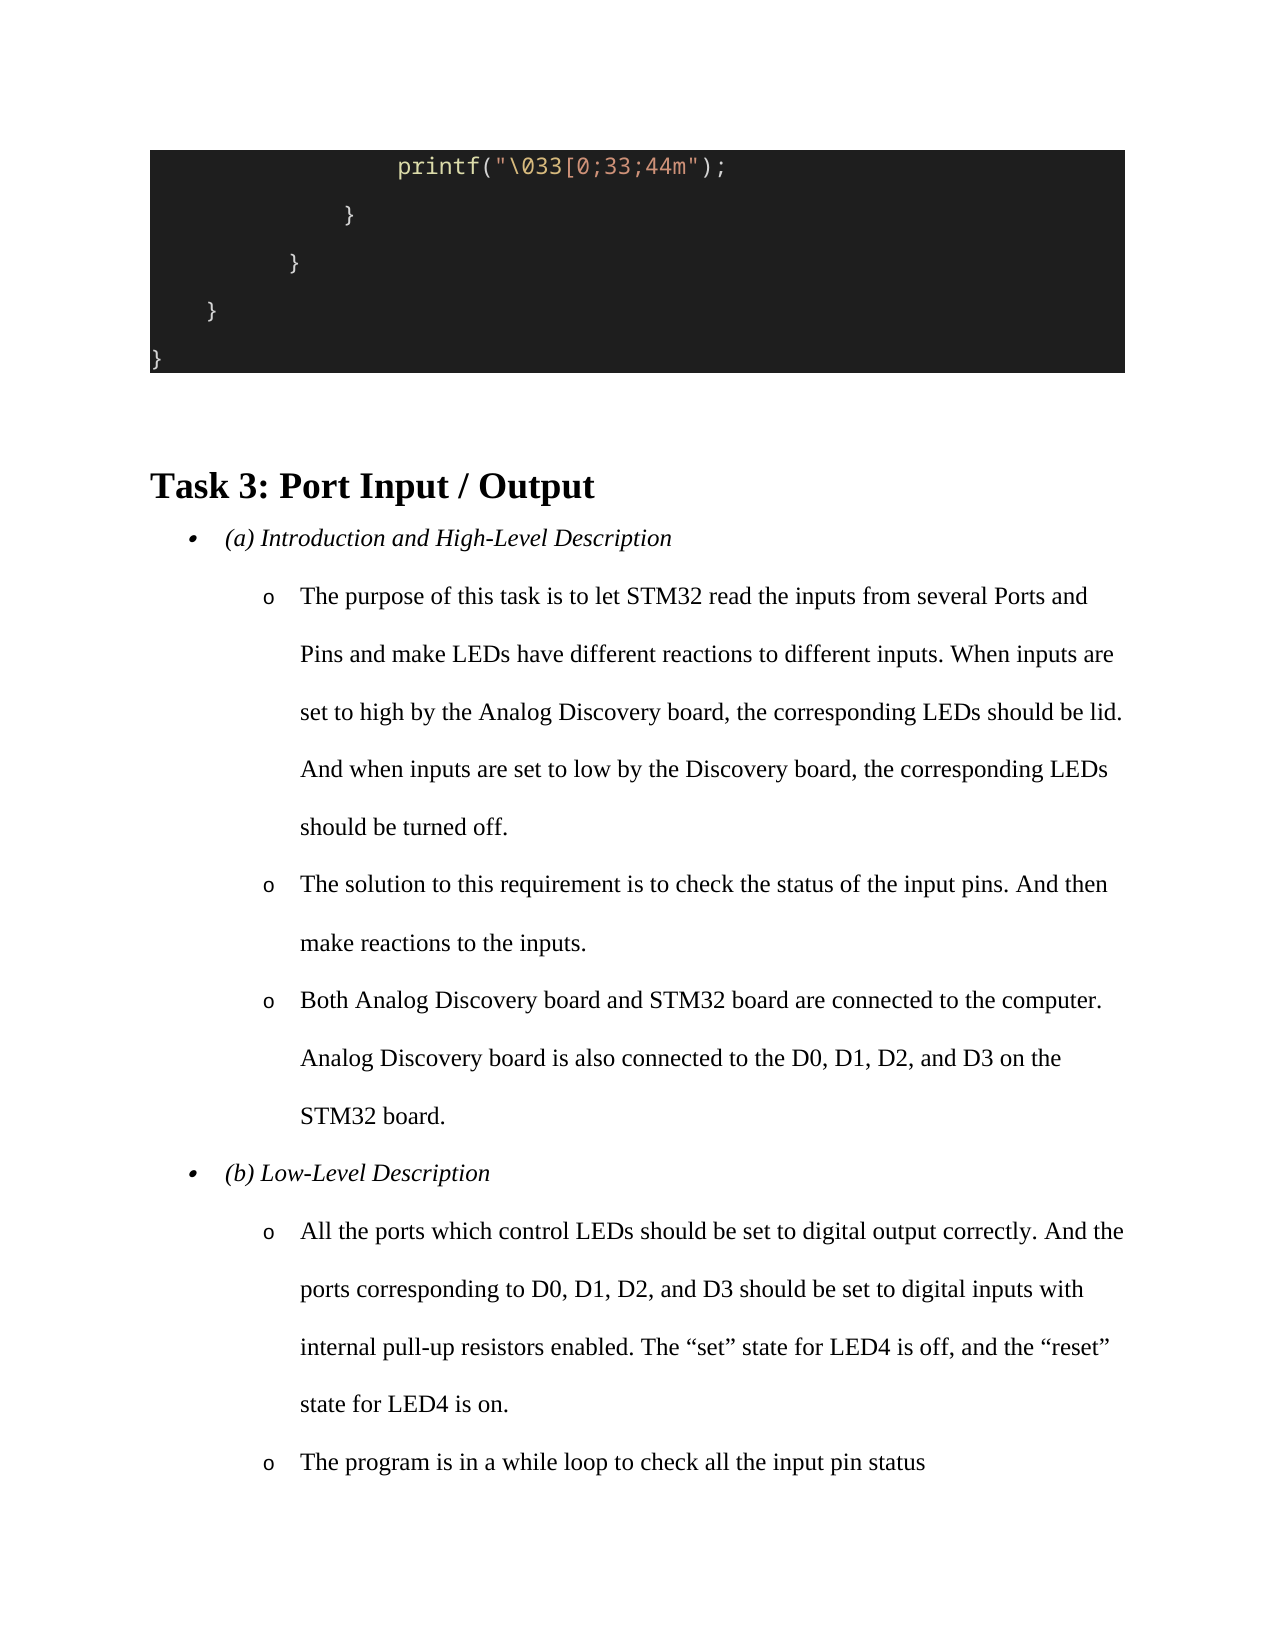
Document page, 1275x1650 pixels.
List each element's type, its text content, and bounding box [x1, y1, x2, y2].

text } [150, 246, 1125, 277]
list All the ports which control LEDs should be set to digital output correctly. And the ports corresponding to D0, D1, D2, and D3 should be set to digital inputs with internal pull-up resistors enabled. The “set” state for LED4 is off, and the “reset” state for LED4 is on. [262, 1216, 1125, 1418]
list (b) Low-Level Description [187, 1158, 1125, 1187]
text } [150, 198, 1125, 229]
list The program is in a while loop to check all the input pin status [262, 1447, 1125, 1476]
text } [150, 294, 1125, 325]
text } [150, 342, 1125, 373]
text printf("\033[0;33;44m"); [150, 150, 1125, 181]
list Both Analog Discovery board and STM32 board are connected to the computer. Analog Discovery board is also connected to the D0, D1, D2, and D3 on the STM32 board. [262, 985, 1125, 1130]
list The solution to this requirement is to check the status of the input pins. And then make reactions to the inputs. [262, 869, 1125, 956]
text Task 3: Port Input / Output [150, 464, 1125, 507]
list (a) Introduction and High-Level Description [187, 523, 1125, 552]
list The purpose of this task is to let STM32 read the inputs from several Ports and Pins and make LEDs have different reactions to different inputs. When inputs are set to high by the Analog Discovery board, the corresponding LEDs should be lid. And when inputs are set to low by the Discovery board, the corresponding LEDs should be turned off. [262, 581, 1125, 841]
